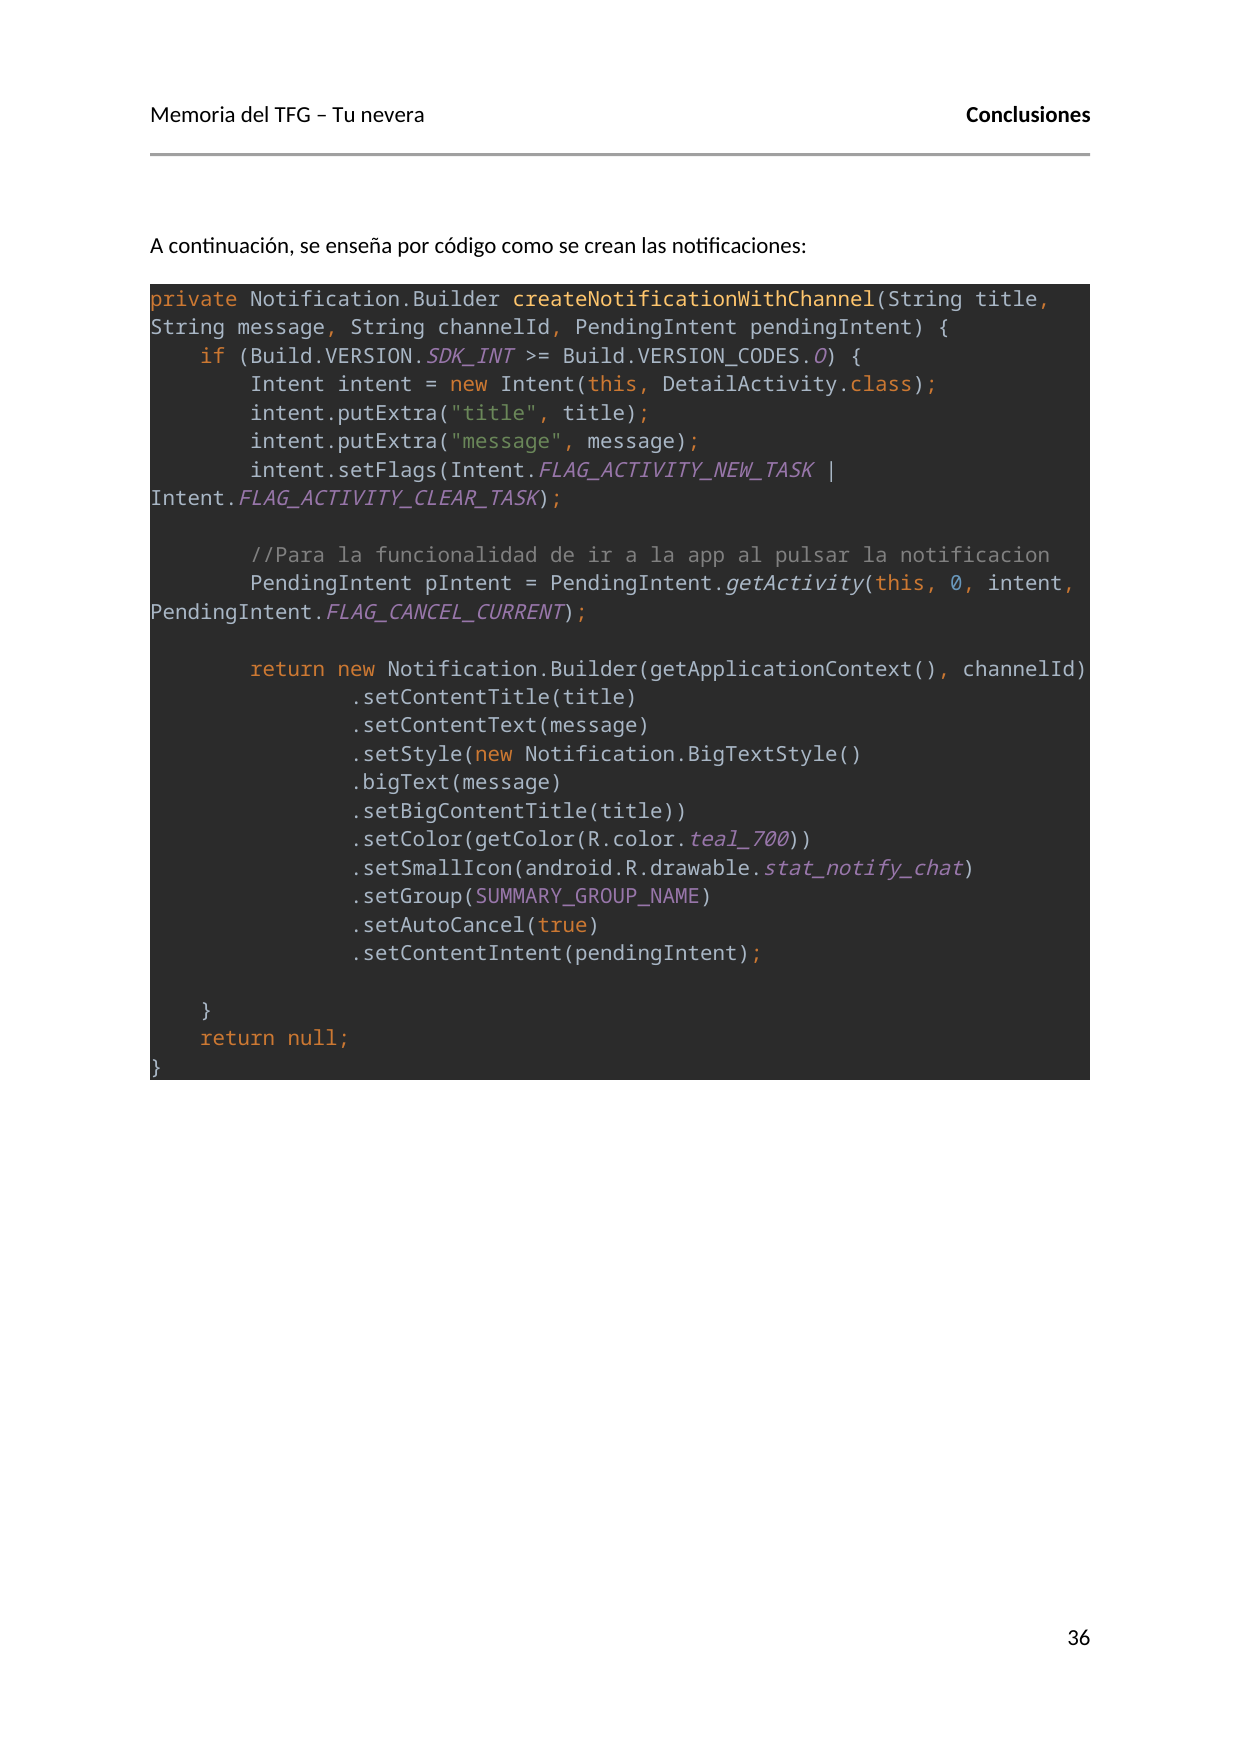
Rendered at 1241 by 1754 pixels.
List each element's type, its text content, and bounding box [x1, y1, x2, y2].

text A continuación, se enseña por código como se crean las notificaciones: [150, 231, 1090, 259]
text private Notification.Builder createNotificationWithChannel(String title, String message, String channelId, PendingIntent pendingIntent) { if (Build.VERSION.SDK_INT >= Build.VERSION_CODES.O) { Intent intent = new Intent(this, DetailActivity.class); intent.putExtra("title", title); intent.putExtra("message", message); intent.setFlags(Intent.FLAG_ACTIVITY_NEW_TASK | Intent.FLAG_ACTIVITY_CLEAR_TASK); //Para la funcionalidad de ir a la app al pulsar la notificacion PendingIntent pIntent = PendingIntent.getActivity(this, 0, intent, PendingIntent.FLAG_CANCEL_CURRENT); return new Notification.Builder(getApplicationContext(), channelId) .setContentTitle(title) .setContentText(message) .setStyle(new Notification.BigTextStyle() .bigText(message) .setBigContentTitle(title)) .setColor(getColor(R.color.teal_700)) .setSmallIcon(android.R.drawable.stat_notify_chat) .setGroup(SUMMARY_GROUP_NAME) .setAutoCancel(true) .setContentIntent(pendingIntent); } return null; } [150, 284, 1090, 1080]
